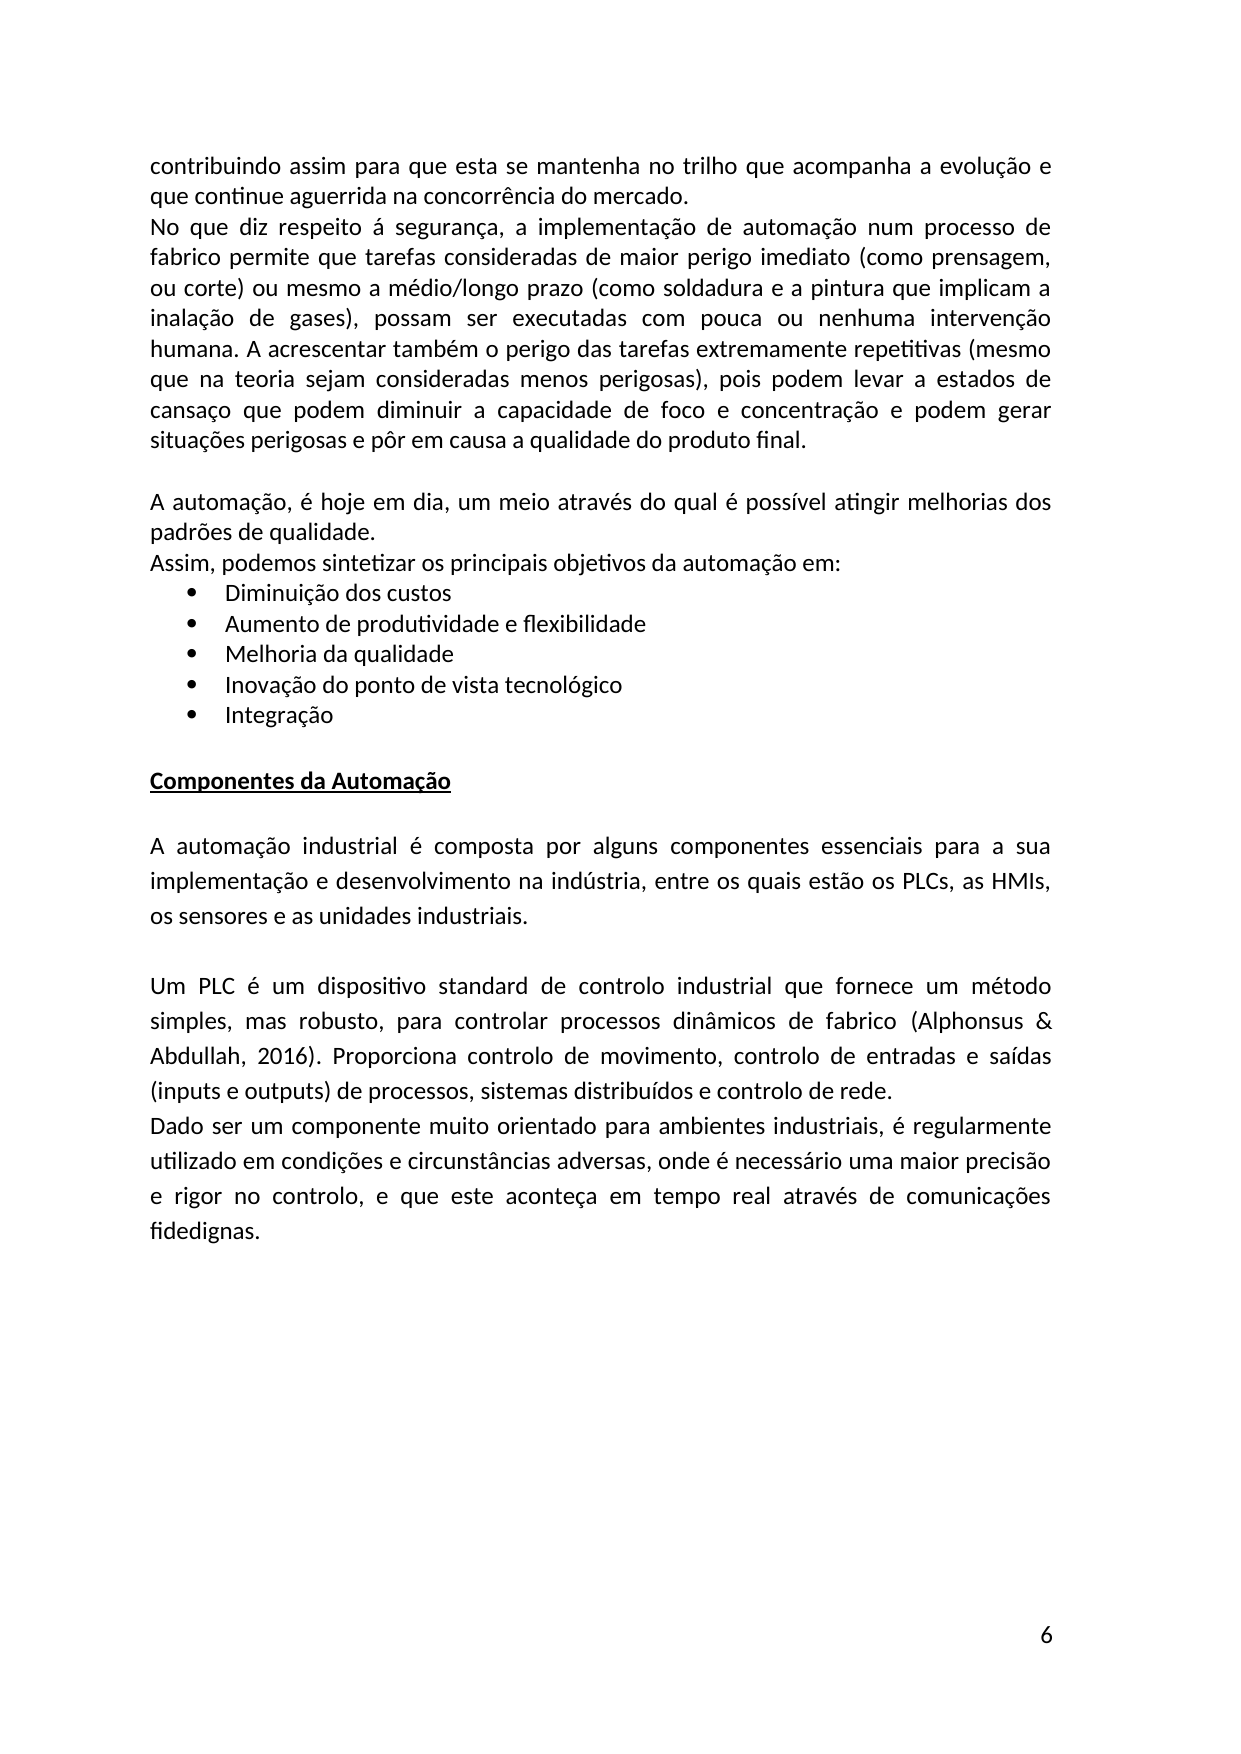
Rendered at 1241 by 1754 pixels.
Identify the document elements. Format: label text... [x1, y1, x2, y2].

text A automação, é hoje em dia, um meio através do qual é possível atingir melhorias dos padrões de qualidade. [150, 486, 1053, 547]
text Assim, podemos sintetizar os principais objetivos da automação em: [150, 547, 1053, 577]
text Componentes da Automação [150, 765, 1053, 795]
list Integração [187, 699, 1053, 730]
list Melhoria da qualidade [187, 638, 1053, 669]
list Diminuição dos custos [187, 577, 1053, 608]
text Dado ser um componente muito orientado para ambientes industriais, é regularmente utilizado em condições e circunstâncias adversas, onde é necessário uma maior precisão e rigor no controlo, e que este aconteça em tempo real através de comunicações fidedignas. [150, 1110, 1053, 1246]
list Aumento de produtividade e flexibilidade [187, 608, 1053, 638]
text A automação industrial é composta por alguns componentes essenciais para a sua implementação e desenvolvimento na indústria, entre os quais estão os PLCs, as HMIs, os sensores e as unidades industriais. [150, 830, 1053, 931]
list Inovação do ponto de vista tecnológico [187, 669, 1053, 699]
text Um PLC é um dispositivo standard de controlo industrial que fornece um método simples, mas robusto, para controlar processos dinâmicos de fabrico (Alphonsus & Abdullah, 2016). Proporciona controlo de movimento, controlo de entradas e saídas (inputs e outputs) de processos, sistemas distribuídos e controlo de rede. [150, 970, 1053, 1106]
text No que diz respeito á segurança, a implementação de automação num processo de fabrico permite que tarefas consideradas de maior perigo imediato (como prensagem, ou corte) ou mesmo a médio/longo prazo (como soldadura e a pintura que implicam a inalação de gases), possam ser executadas com pouca ou nenhuma intervenção humana. A acrescentar também o perigo das tarefas extremamente repetitivas (mesmo que na teoria sejam consideradas menos perigosas), pois podem levar a estados de cansaço que podem diminuir a capacidade de foco e concentração e podem gerar situações perigosas e pôr em causa a qualidade do produto final. [150, 211, 1053, 455]
